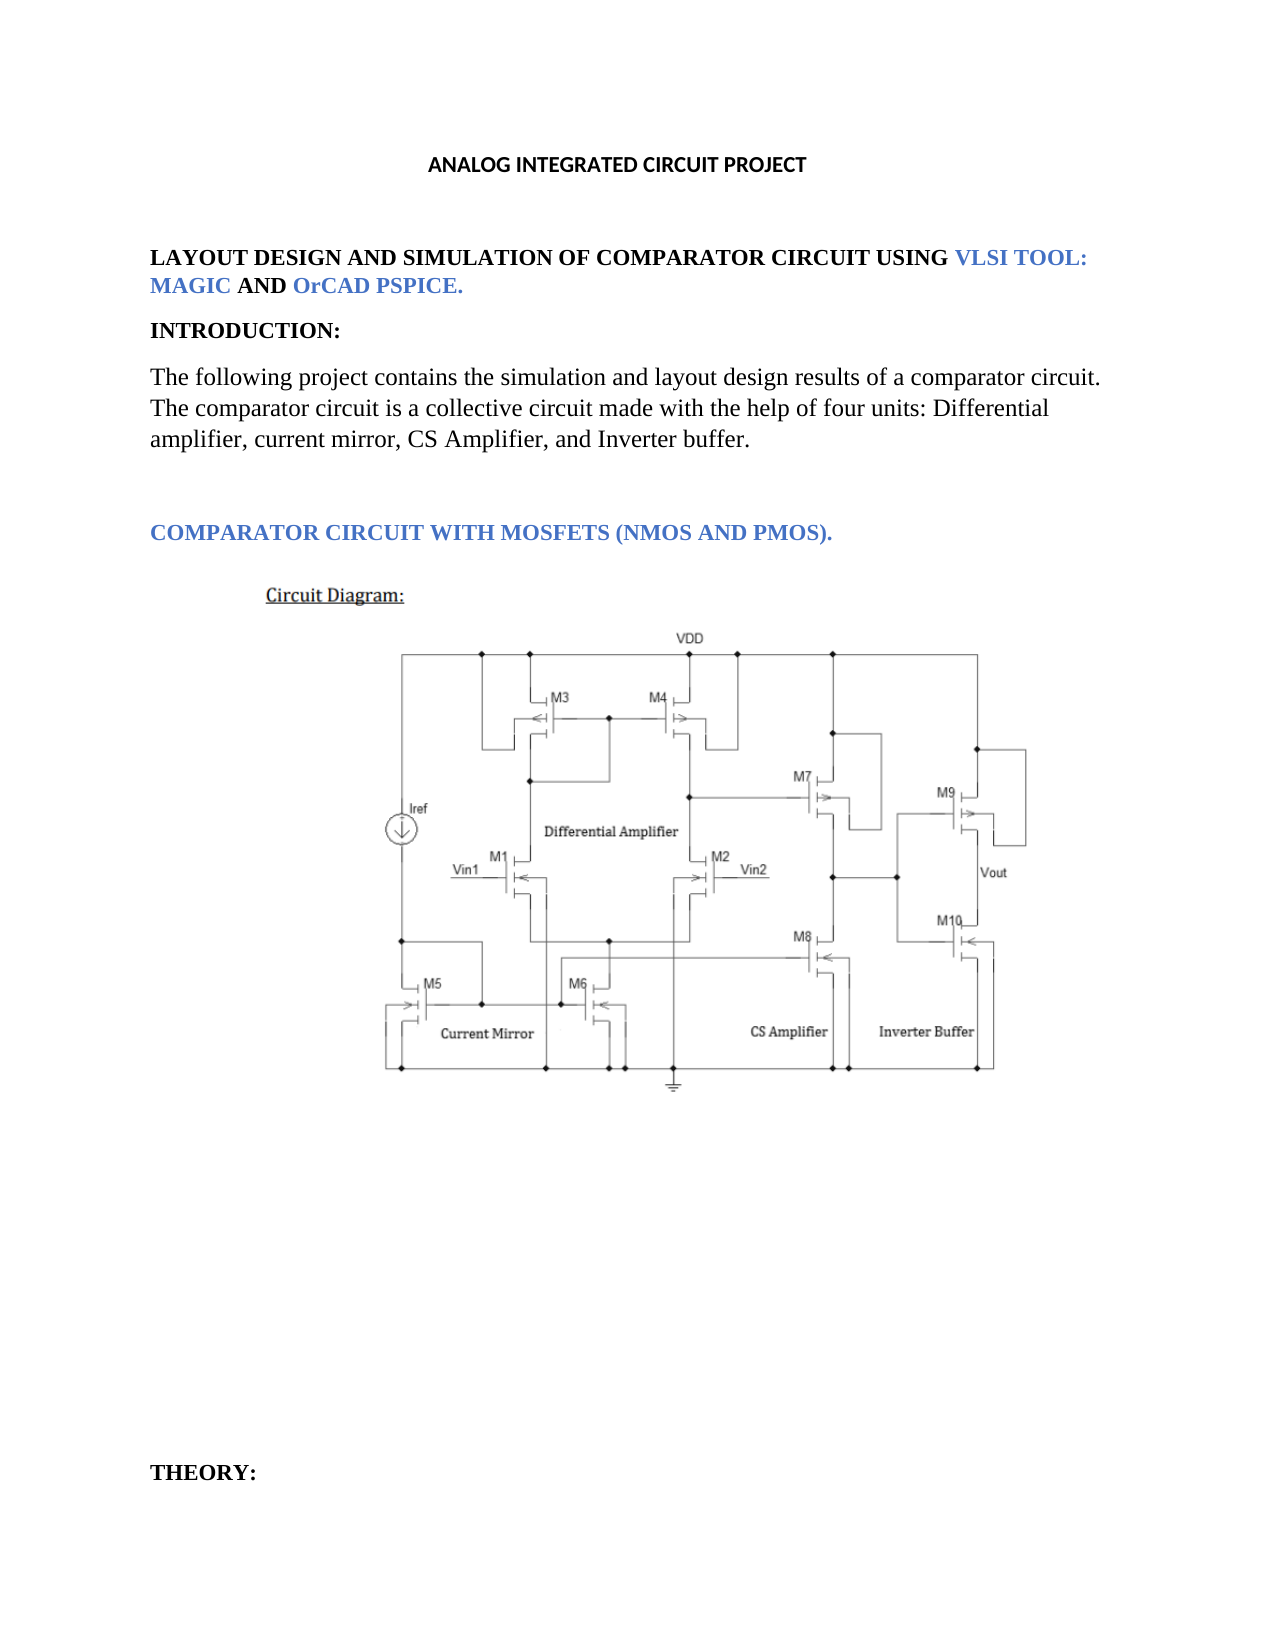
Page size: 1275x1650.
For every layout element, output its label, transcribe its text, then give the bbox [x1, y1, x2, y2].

text COMPARATOR CIRCUIT WITH MOSFETS (NMOS AND PMOS). [150, 519, 1125, 545]
text LAYOUT DESIGN AND SIMULATION OF COMPARATOR CIRCUIT USING VLSI TOOL: MAGIC AND OrCAD PSPICE. [150, 244, 1125, 298]
text THEORY: [150, 1459, 1125, 1485]
text The following project contains the simulation and layout design results of a comparator circuit. The comparator circuit is a collective circuit made with the help of four units: Differential amplifier, current mirror, CS Amplifier, and Inverter buffer. [150, 362, 1125, 453]
text ANALOG INTEGRATED CIRCUIT PROJECT [150, 150, 1125, 178]
text INTRODUCTION: [150, 317, 1125, 344]
